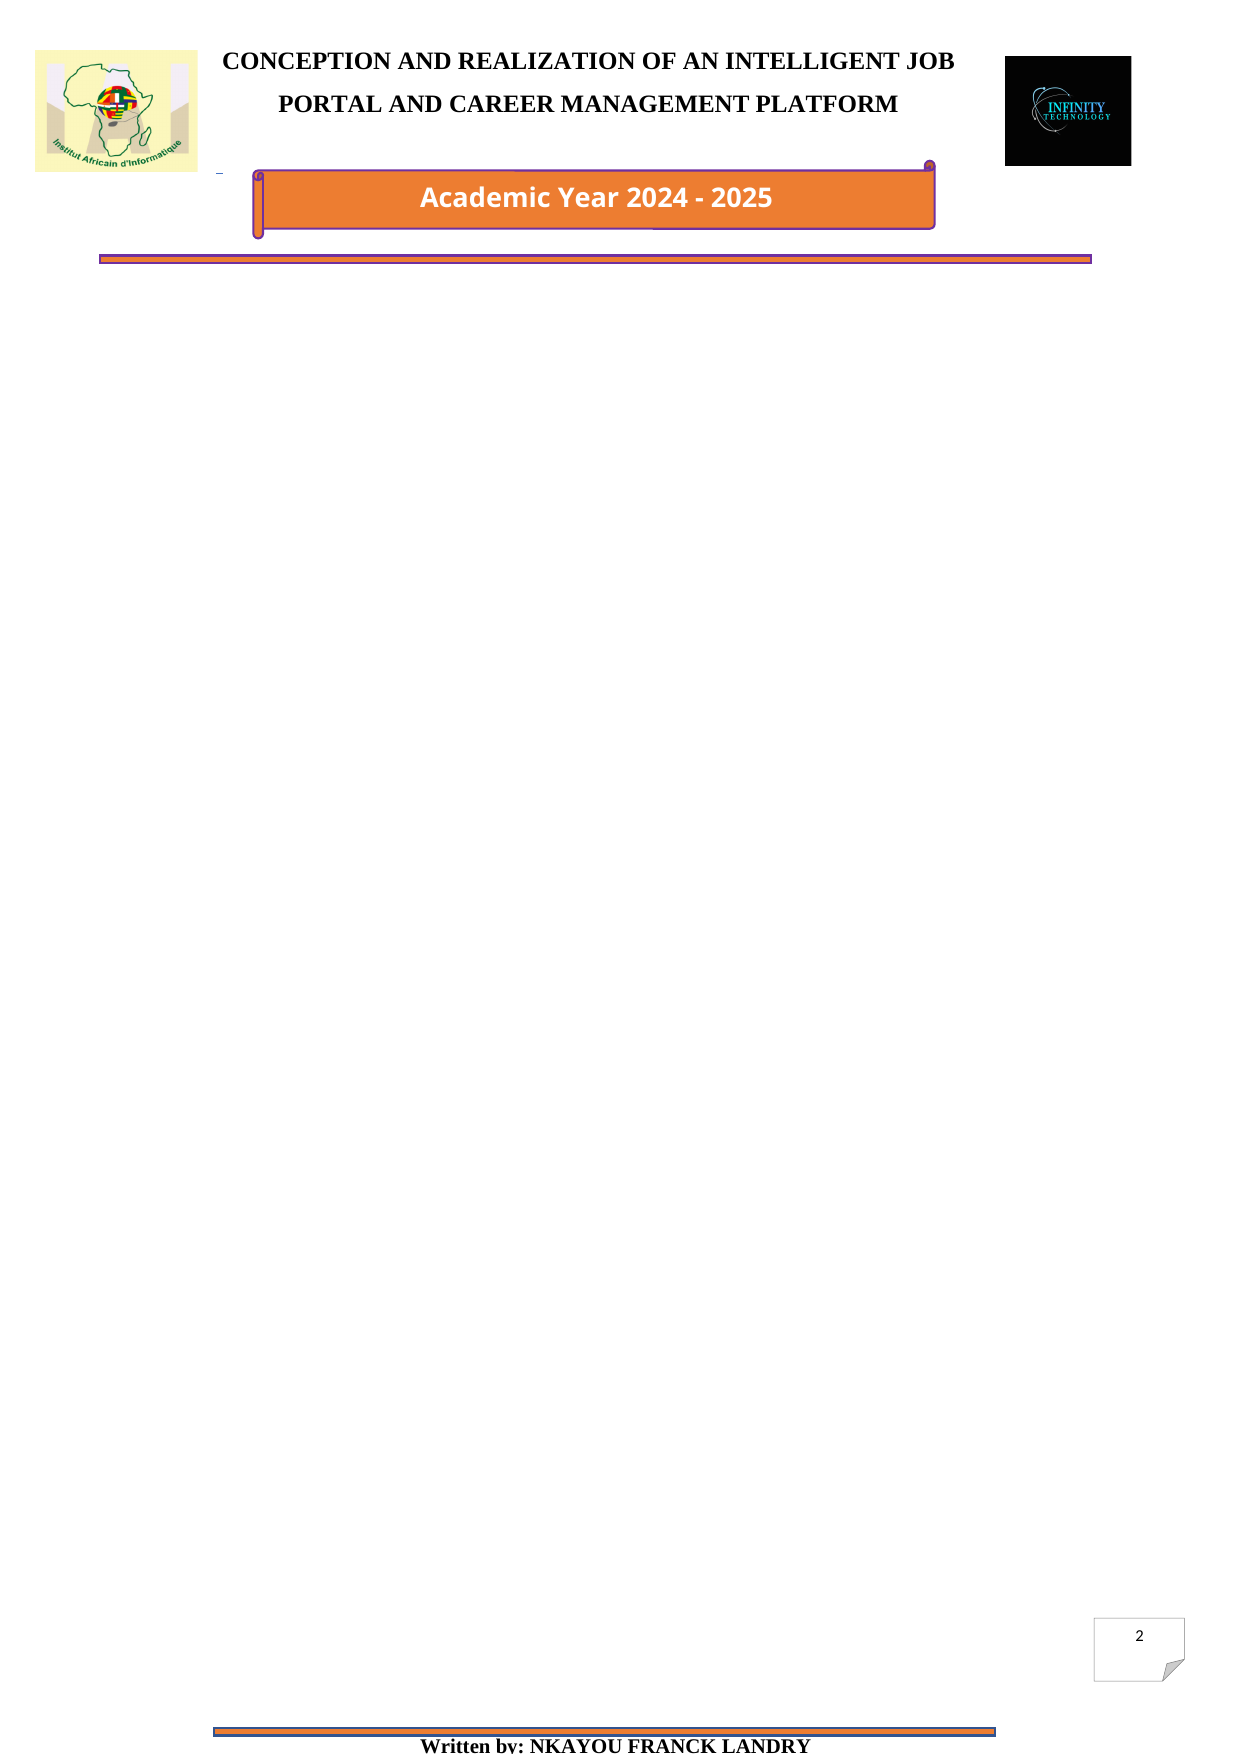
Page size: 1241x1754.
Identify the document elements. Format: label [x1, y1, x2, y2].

picture [35, 50, 198, 172]
picture [1005, 56, 1132, 166]
